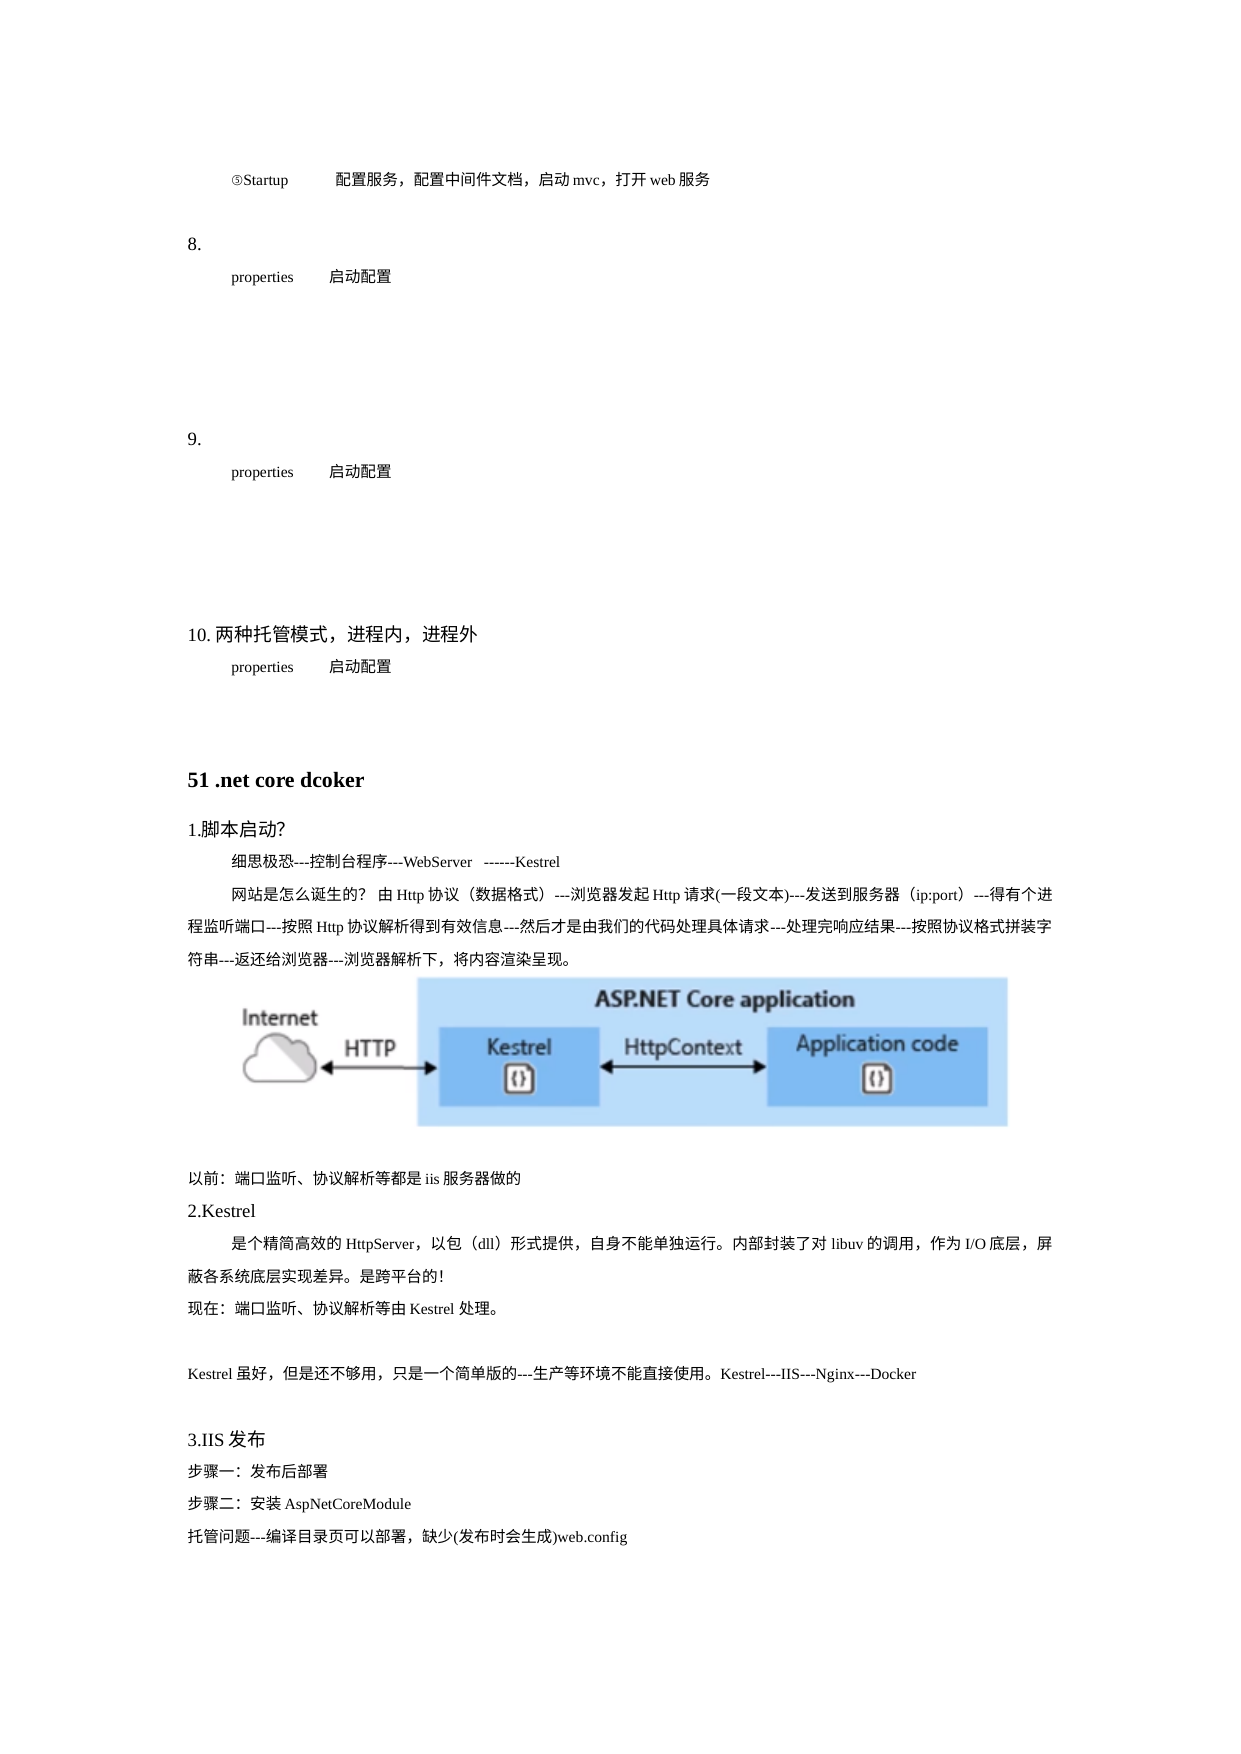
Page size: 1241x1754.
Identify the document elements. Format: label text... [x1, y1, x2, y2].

text Kestrel虽好，但是还不够用，只是一个简单版的---生产等环境不能直接使用。Kestrel---IIS---Nginx---Docker [187, 1357, 1053, 1389]
text 3.IIS发布 [187, 1422, 1053, 1454]
picture [229, 974, 1011, 1130]
text properties 启动配置 [187, 259, 1053, 292]
text 网站是怎么诞生的？ 由Http协议（数据格式）---浏览器发起Http请求(一段文本)---发送到服务器（ip:port）---得有个进程监听端口---按照Http协议解析得到有效信息---然后才是由我们的代码处理具体请求---处理完响应结果---按照协议格式拼装字符串---返还给浏览器---浏览器解析下，将内容渲染呈现。 [187, 877, 1053, 974]
text 9. [187, 422, 1053, 454]
text 是个精简高效的HttpServer，以包（dll）形式提供，自身不能单独运行。内部封装了对libuv的调用，作为I/O底层，屏蔽各系统底层实现差异。是跨平台的！ [187, 1227, 1053, 1292]
text 托管问题---编译目录页可以部署，缺少(发布时会生成)web.config [187, 1519, 1053, 1552]
text 8. [187, 227, 1053, 259]
text 步骤一：发布后部署 [187, 1454, 1053, 1487]
text 2.Kestrel [187, 1194, 1053, 1227]
text 10. 两种托管模式，进程内，进程外 [187, 617, 1053, 649]
text 步骤二：安装AspNetCoreModule [187, 1487, 1053, 1519]
text ⑤Startup 配置服务，配置中间件文档，启动mvc，打开web服务 [187, 162, 1053, 194]
text 以前：端口监听、协议解析等都是iis服务器做的 [187, 1162, 1053, 1194]
text 1.脚本启动？ [187, 812, 1053, 844]
text properties 启动配置 [187, 649, 1053, 682]
text 现在：端口监听、协议解析等由Kestrel 处理。 [187, 1292, 1053, 1324]
text properties 启动配置 [187, 454, 1053, 487]
text 细思极恐---控制台程序---WebServer ------Kestrel [187, 844, 1053, 877]
text 51 .net core dcoker [187, 763, 1053, 796]
